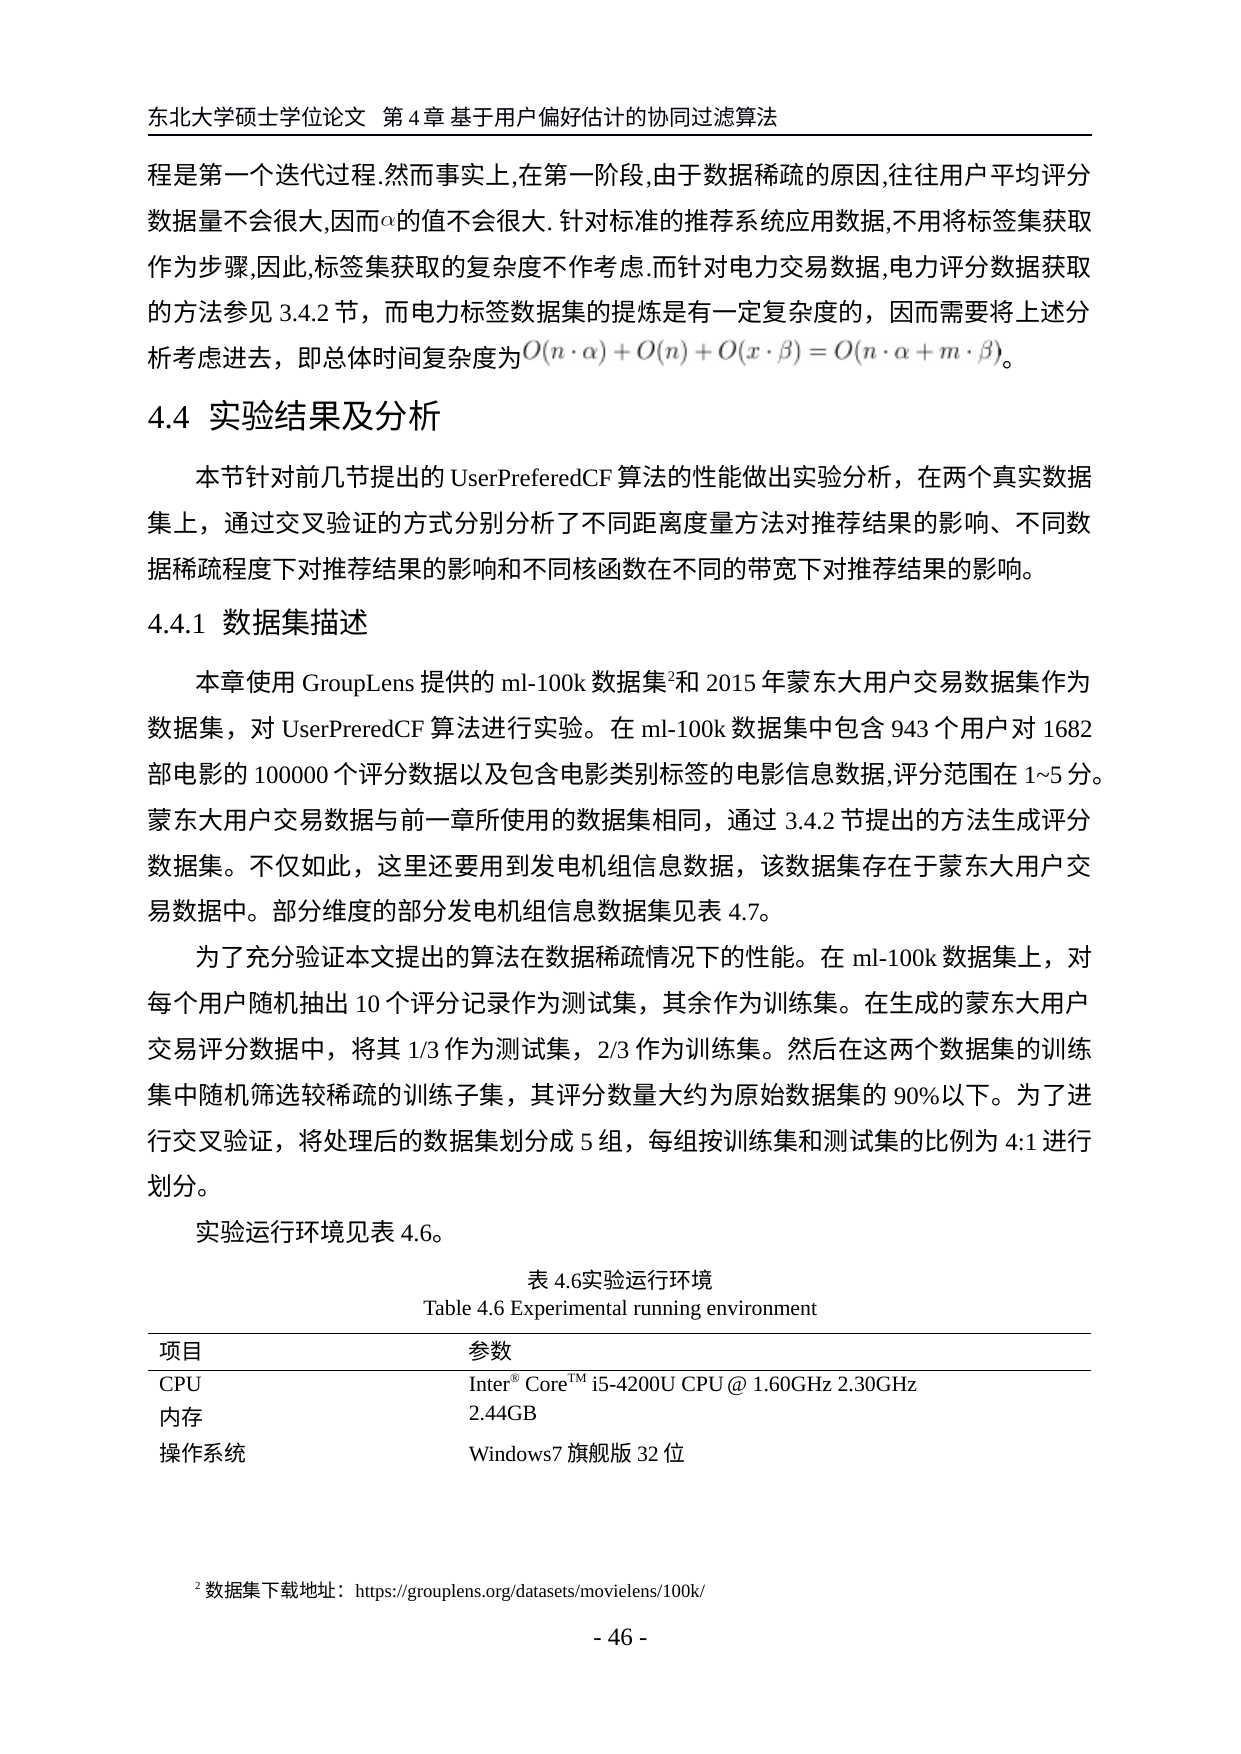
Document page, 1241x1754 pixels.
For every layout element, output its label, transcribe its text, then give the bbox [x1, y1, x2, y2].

text 本节针对前几节提出的UserPreferedCF算法的性能做出实验分析，在两个真实数据集上，通过交叉验证的方式分别分析了不同距离度量方法对推荐结果的影响、不同数据稀疏程度下对推荐结果的影响和不同核函数在不同的带宽下对推荐结果的影响。 [148, 450, 1092, 588]
table_cell 操作系统 [148, 1436, 457, 1472]
subtitle 数据集描述 [148, 600, 1092, 642]
table_header 项目 [148, 1334, 457, 1369]
table_cell 内存 [148, 1400, 457, 1436]
table_cell Windows7旗舰版32位 [457, 1436, 1091, 1472]
table_cell Inter® CoreTM i5-4200U CPU @ 1.60GHz 2.30GHz [457, 1371, 1091, 1400]
text 为了充分验证本文提出的算法在数据稀疏情况下的性能。在ml-100k数据集上，对每个用户随机抽出10个评分记录作为测试集，其余作为训练集。在生成的蒙东大用户交易评分数据中，将其1/3作为测试集，2/3作为训练集。然后在这两个数据集的训练集中随机筛选较稀疏的训练子集，其评分数量大约为原始数据集的90%以下。为了进行交叉验证，将处理后的数据集划分成5组，每组按训练集和测试集的比例为4:1进行划分。 [148, 930, 1092, 1205]
table_cell CPU [148, 1371, 457, 1400]
subtitle 实验结果及分析 [148, 389, 1092, 438]
table_header 参数 [457, 1334, 1091, 1369]
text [148, 148, 1092, 377]
table_cell 2.44GB [457, 1400, 1091, 1436]
